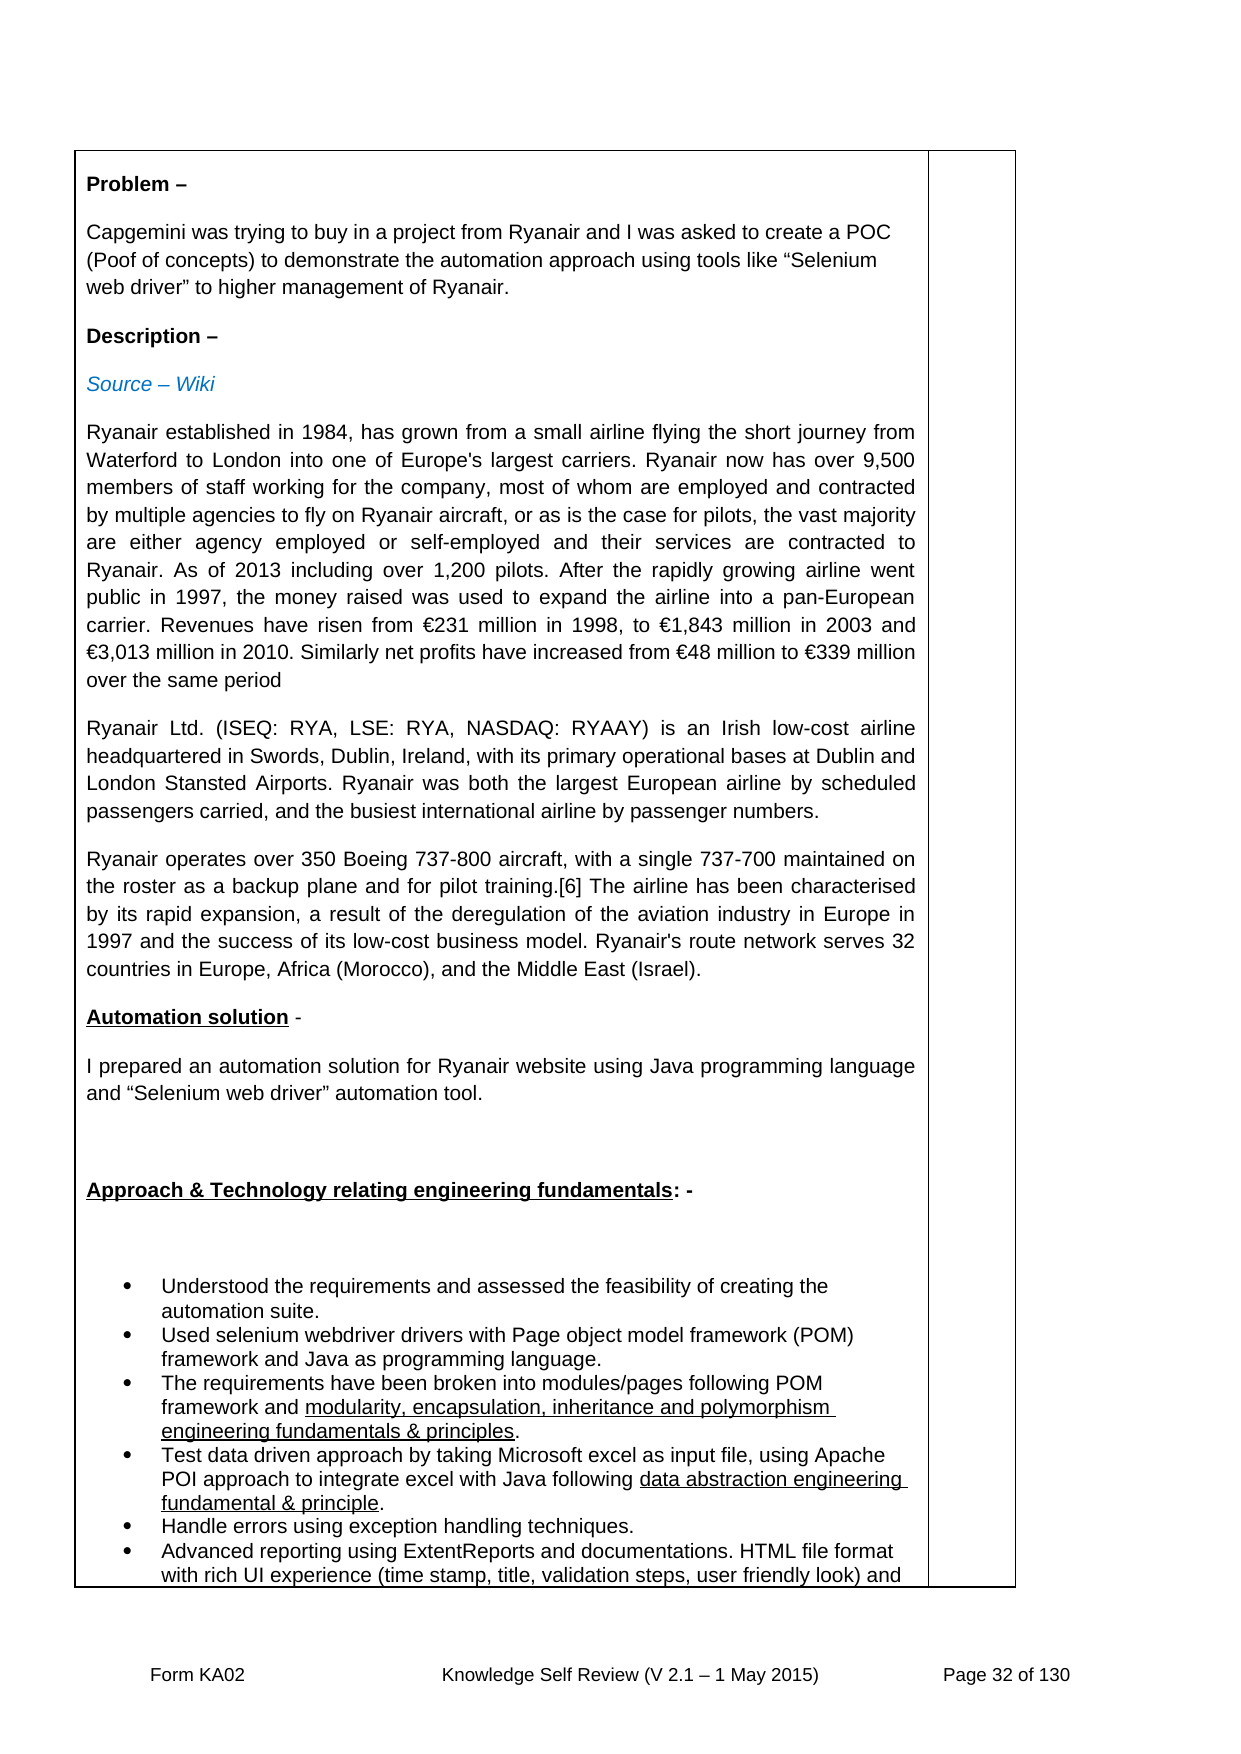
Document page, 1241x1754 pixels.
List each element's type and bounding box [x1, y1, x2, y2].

table_cell [929, 151, 1015, 1586]
table_cell [76, 151, 928, 1586]
